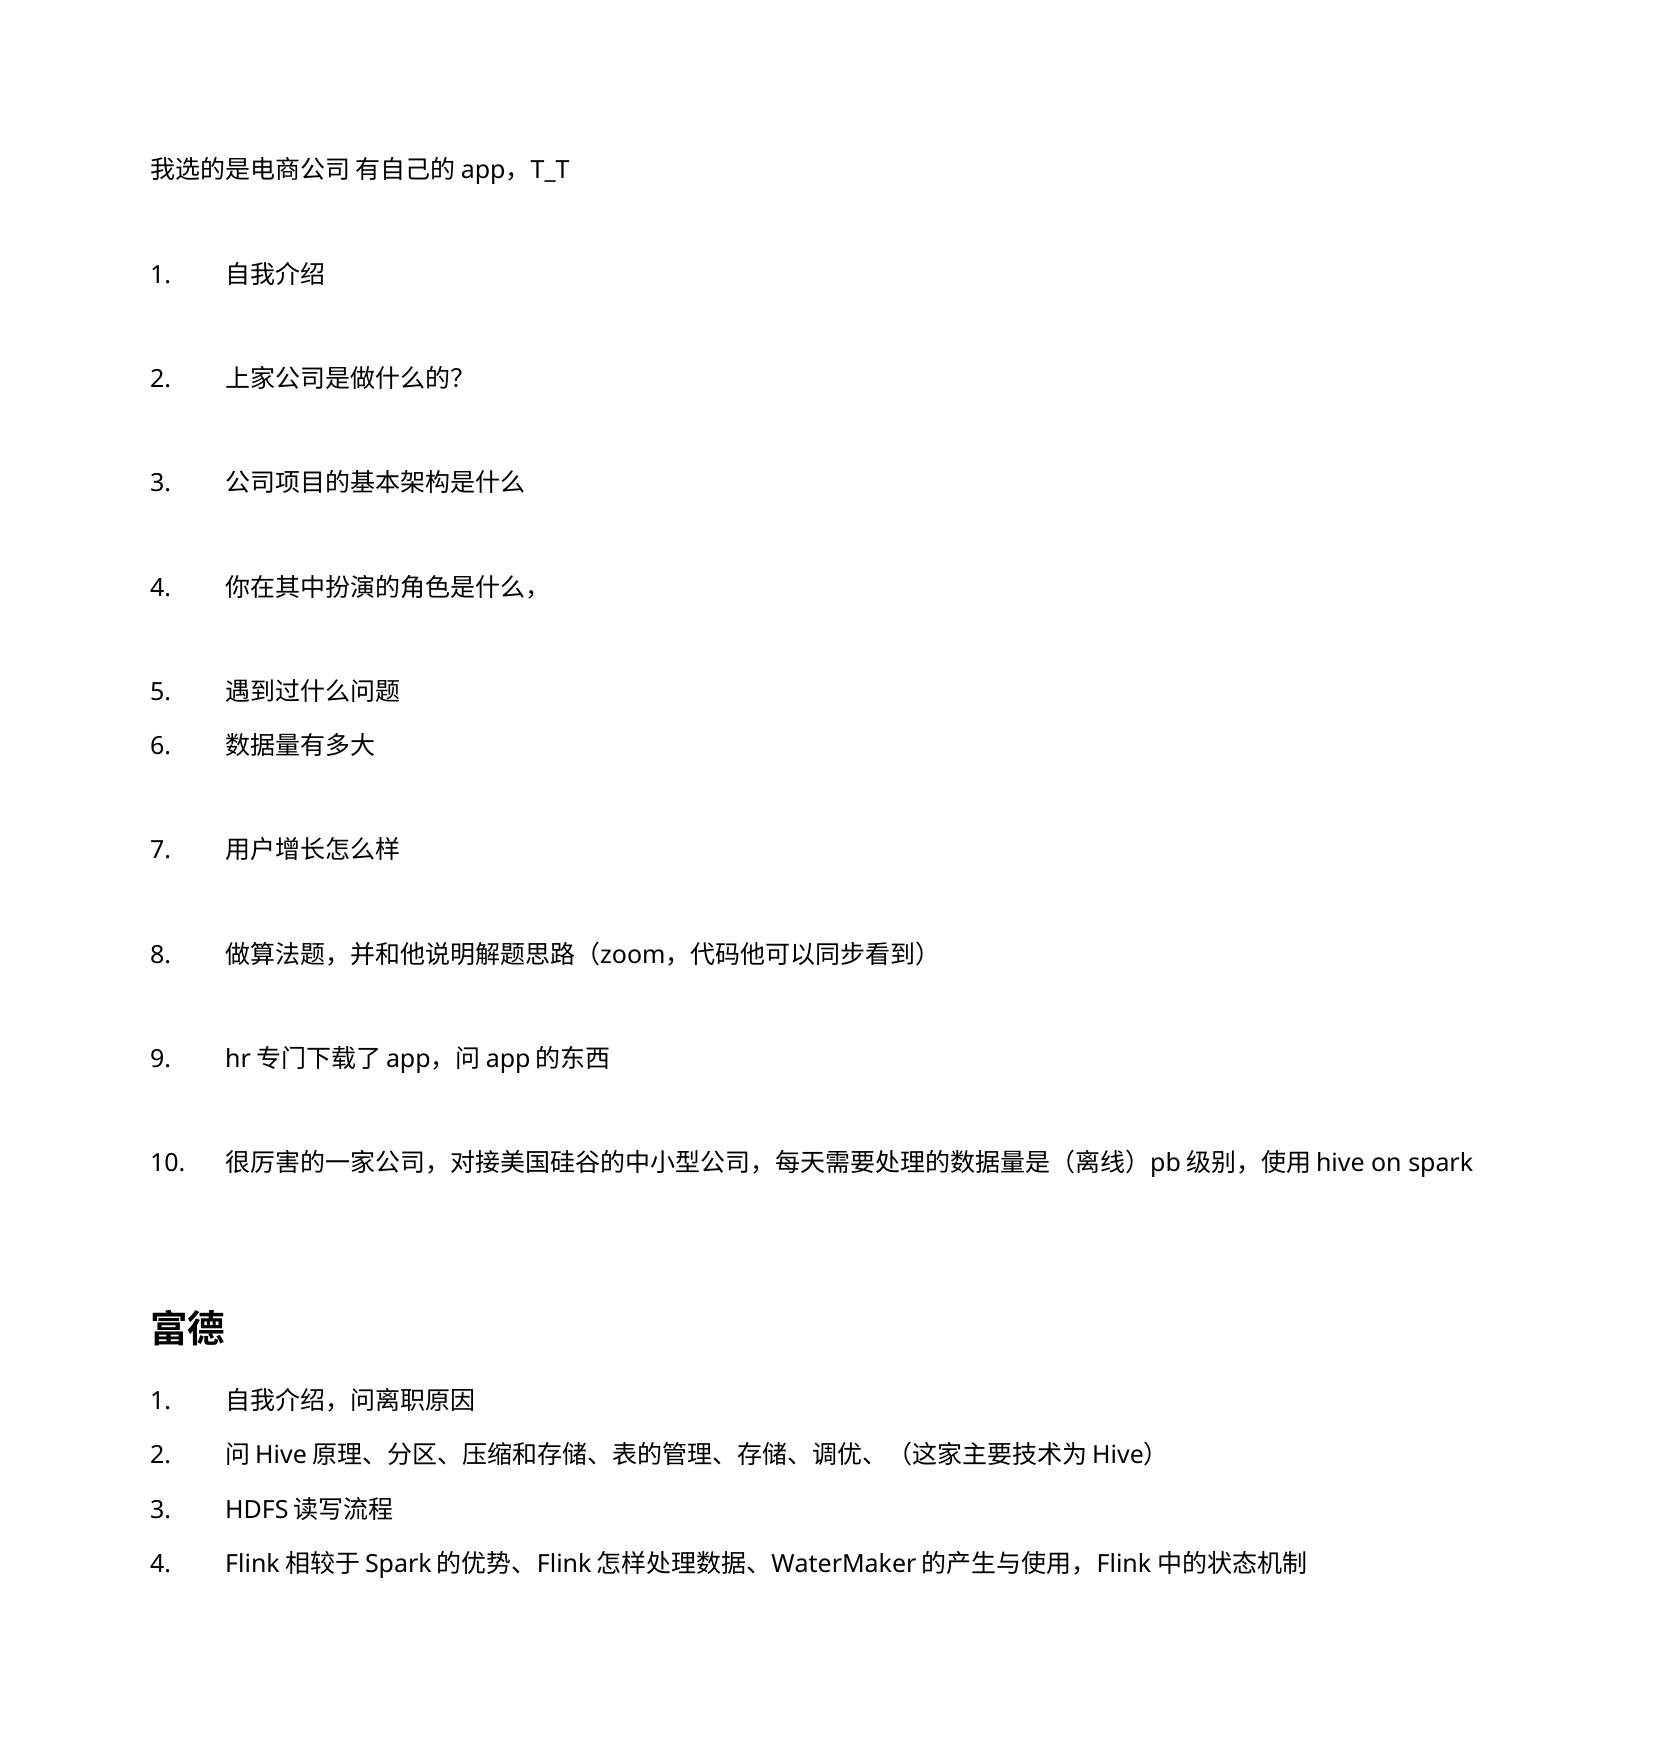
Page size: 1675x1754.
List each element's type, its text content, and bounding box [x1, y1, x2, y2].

list 做算法题，并和他说明解题思路（zoom，代码他可以同步看到） [150, 934, 1525, 1022]
list 公司项目的基本架构是什么 [150, 463, 1525, 550]
subtitle 富德 [150, 1299, 1525, 1353]
list 自我介绍，问离职原因 [150, 1381, 1525, 1417]
list 上家公司是做什么的？ [150, 358, 1525, 446]
list 问Hive原理、分区、压缩和存储、表的管理、存储、调优、（这家主要技术为Hive） [150, 1435, 1525, 1471]
list 数据量有多大 [150, 726, 1525, 813]
list 遇到过什么问题 [150, 671, 1525, 708]
list 用户增长怎么样 [150, 830, 1525, 917]
list 很厉害的一家公司，对接美国硅谷的中小型公司，每天需要处理的数据量是（离线）pb级别，使用hive on spark [150, 1143, 1525, 1179]
list 你在其中扮演的角色是什么， [150, 567, 1525, 654]
text 我选的是电商公司 有自己的app，T_T [150, 150, 1525, 237]
list HDFS读写流程 [150, 1489, 1525, 1526]
list hr专门下载了app，问app的东西 [150, 1038, 1525, 1126]
list 自我介绍 [150, 254, 1525, 342]
list Flink相较于Spark的优势、Flink怎样处理数据、WaterMaker的产生与使用，Flink 中的状态机制 [150, 1544, 1525, 1580]
